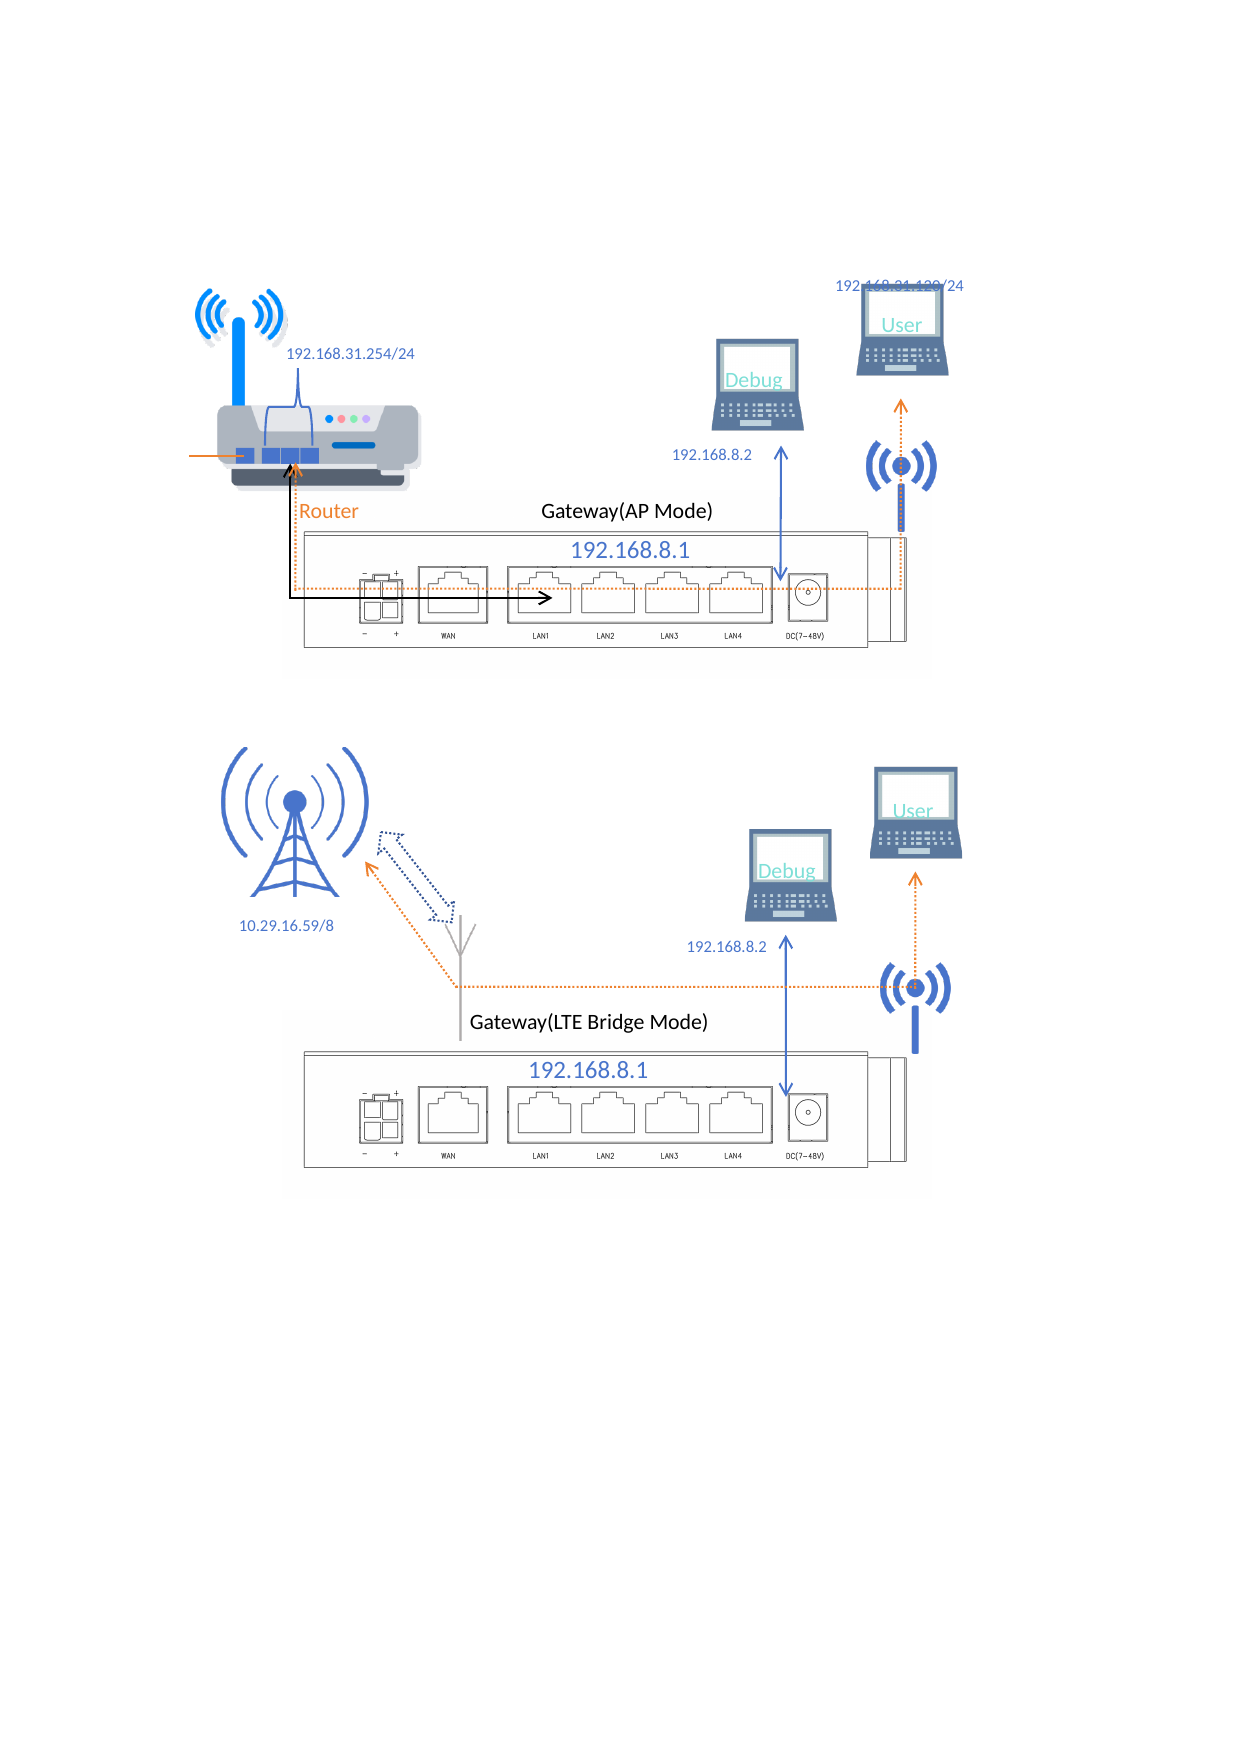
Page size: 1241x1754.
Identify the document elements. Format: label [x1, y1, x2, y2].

picture [711, 338, 804, 431]
picture [744, 829, 837, 922]
picture [856, 283, 949, 376]
picture [281, 915, 960, 1199]
picture [219, 747, 370, 897]
picture [870, 766, 963, 859]
picture [195, 276, 947, 679]
